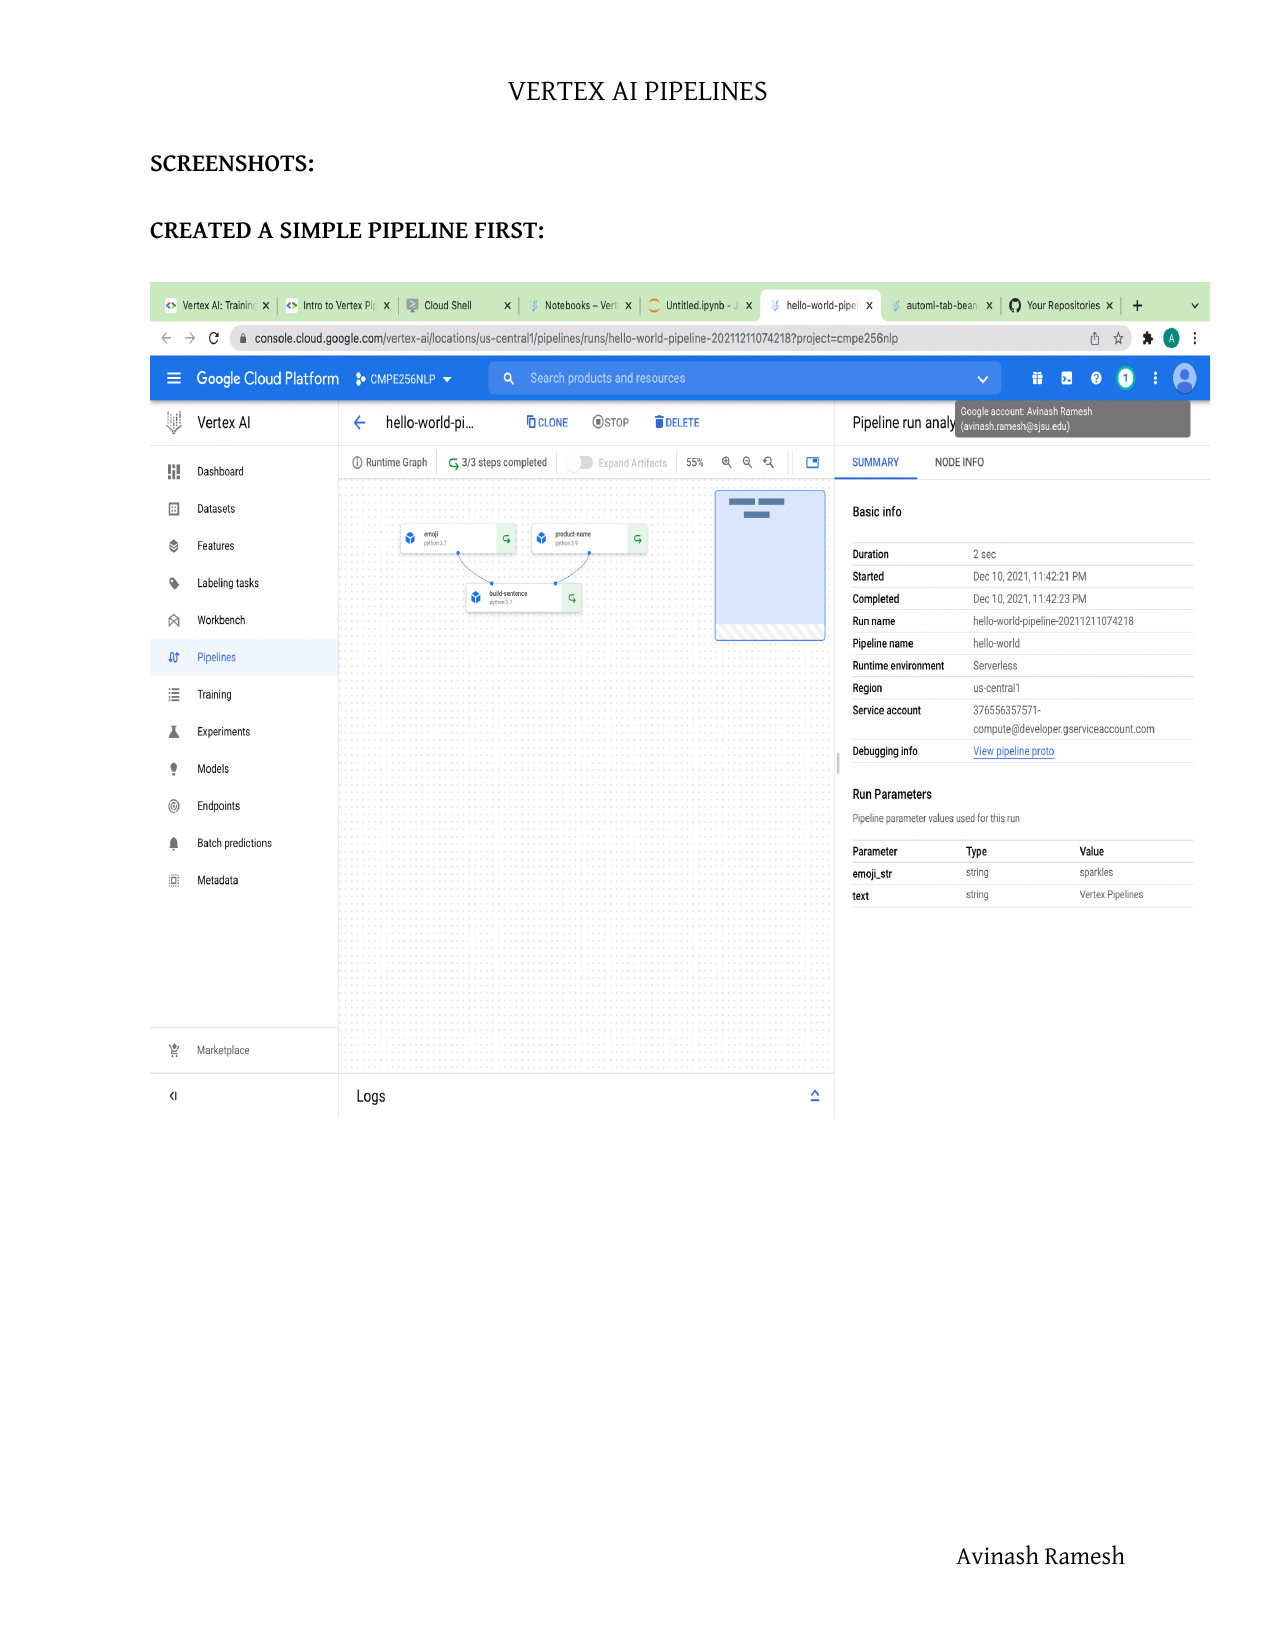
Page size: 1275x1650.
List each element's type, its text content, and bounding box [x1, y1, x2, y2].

picture [150, 282, 1211, 1118]
text CREATED A SIMPLE PIPELINE FIRST: [150, 216, 1125, 245]
text SCREENSHOTS: [150, 150, 1125, 179]
